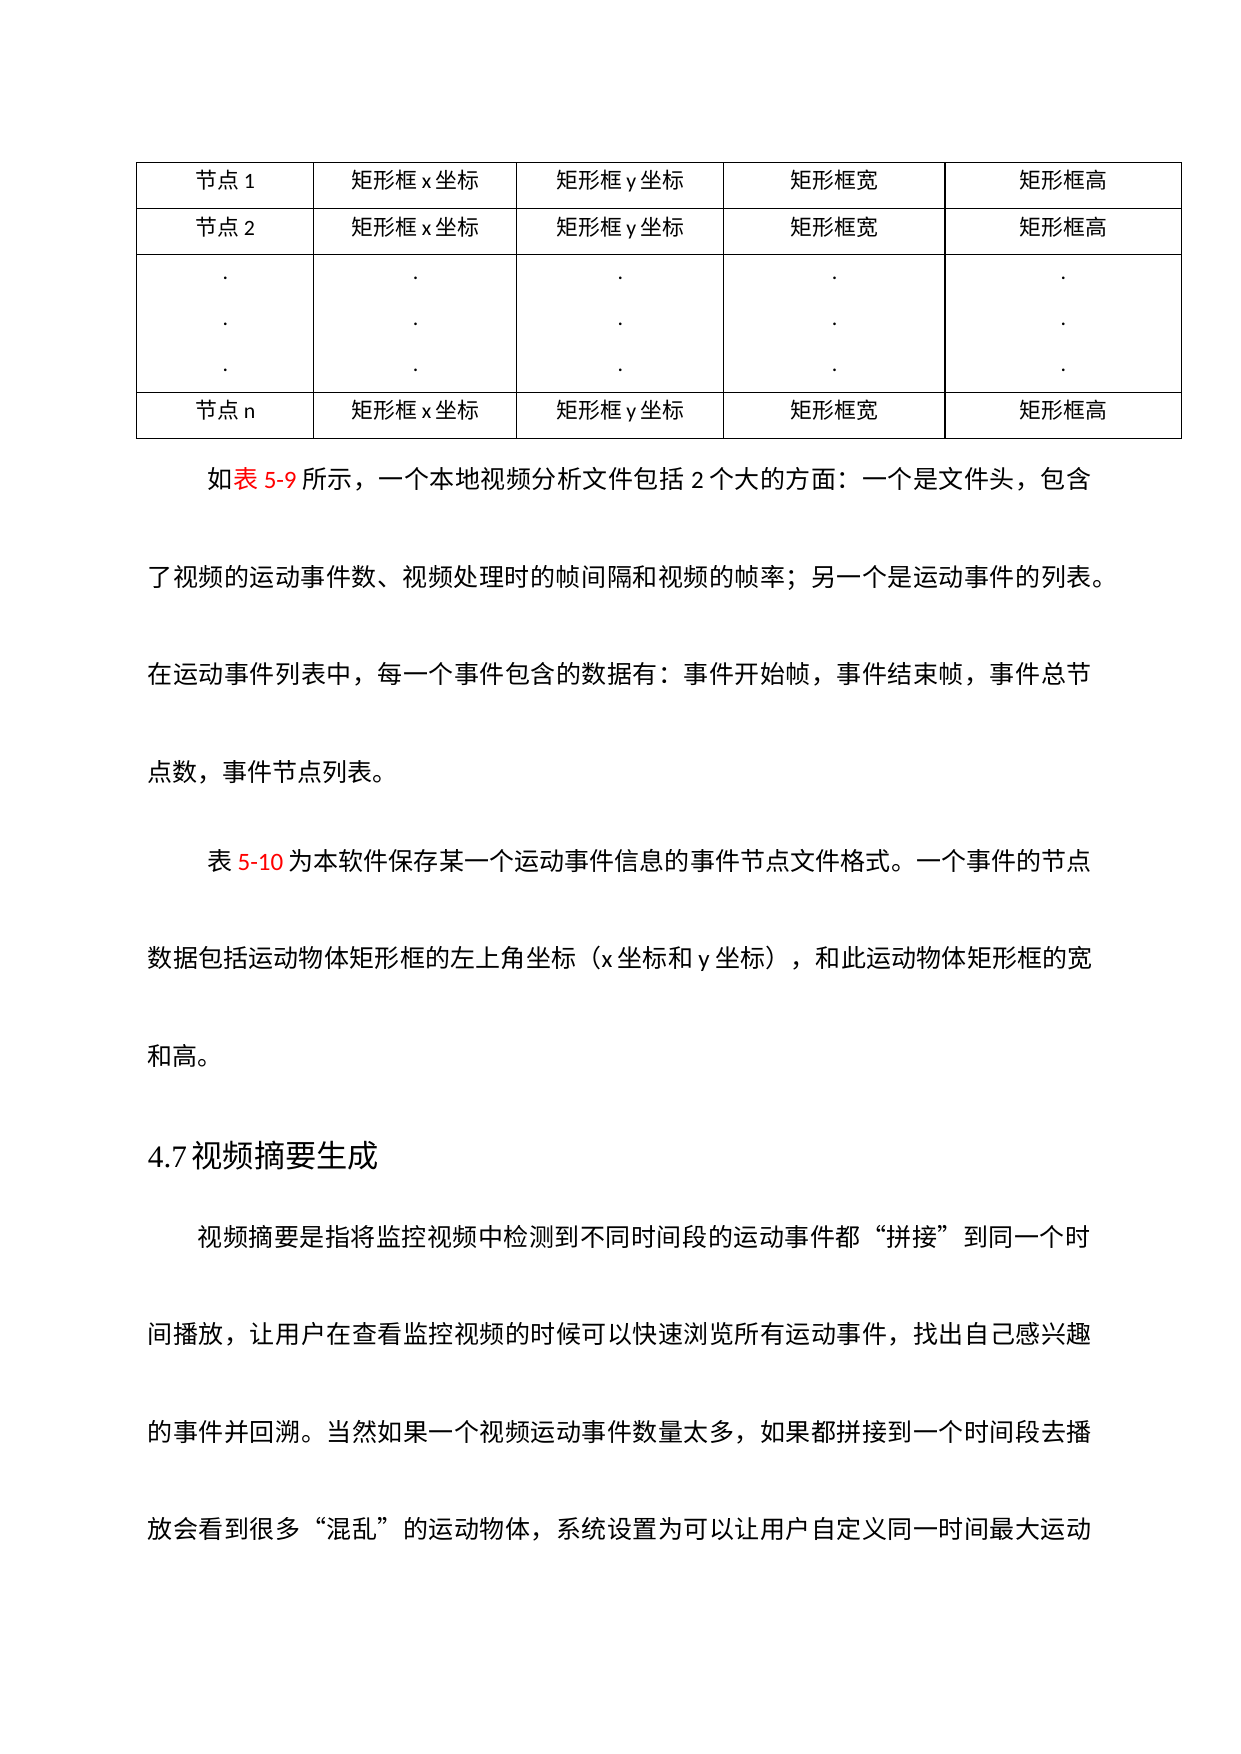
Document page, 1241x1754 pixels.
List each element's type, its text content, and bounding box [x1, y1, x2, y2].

table_cell . . . [724, 255, 944, 392]
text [148, 1203, 1092, 1560]
table_cell 矩形框y坐标 [517, 393, 723, 438]
table_cell 矩形框y坐标 [517, 209, 723, 254]
table_cell 矩形框宽 [724, 209, 944, 254]
table_header 矩形框高 [946, 163, 1181, 208]
table_cell 节点2 [137, 209, 313, 254]
table_cell . . . [517, 255, 723, 392]
table_header 矩形框y坐标 [517, 163, 723, 208]
text 表5-10为本软件保存某一个运动事件信息的事件节点文件格式。一个事件的节点数据包括运动物体矩形框的左上角坐标（x坐标和y坐标），和此运动物体矩形框的宽和高。 [148, 827, 1092, 1087]
table_header 矩形框x坐标 [314, 163, 516, 208]
list 视频摘要生成 [148, 1121, 1092, 1186]
table_cell 矩形框高 [946, 393, 1181, 438]
table_cell 节点n [137, 393, 313, 438]
text 如表5-9所示，一个本地视频分析文件包括2个大的方面：一个是文件头，包含了视频的运动事件数、视频处理时的帧间隔和视频的帧率；另一个是运动事件的列表。在运动事件列表中，每一个事件包含的数据有：事件开始帧，事件结束帧，事件总节点数，事件节点列表。 [148, 445, 1092, 803]
table_cell . . . [314, 255, 516, 392]
table_cell 矩形框高 [946, 209, 1181, 254]
table_cell 矩形框x坐标 [314, 209, 516, 254]
table_header 矩形框宽 [724, 163, 944, 208]
table_cell . . . [137, 255, 313, 392]
table_cell 矩形框x坐标 [314, 393, 516, 438]
table_cell . . . [946, 255, 1181, 392]
table_cell 矩形框宽 [724, 393, 944, 438]
table_header 节点1 [137, 163, 313, 208]
